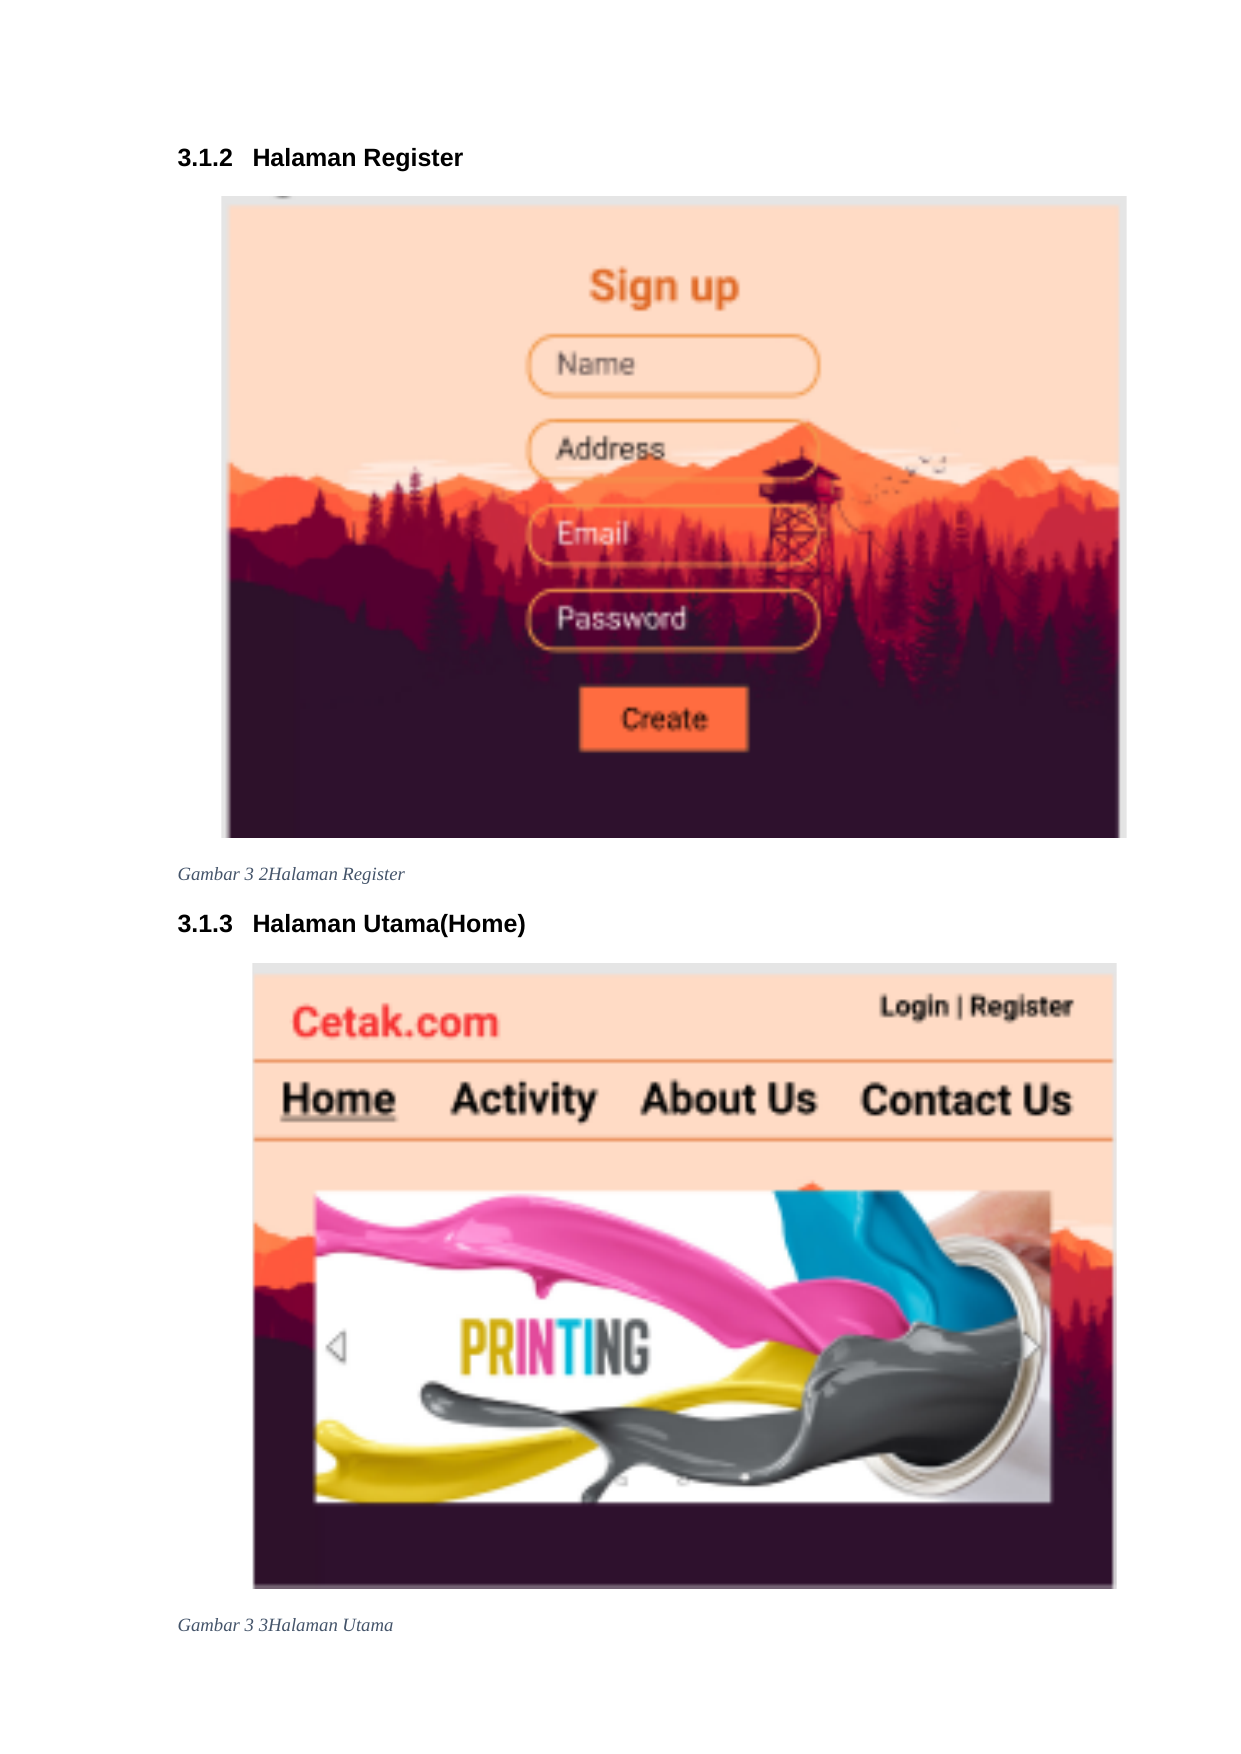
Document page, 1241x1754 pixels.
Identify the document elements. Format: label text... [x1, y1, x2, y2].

picture [221, 196, 1127, 838]
picture [252, 963, 1117, 1589]
subtitle Halaman Register [177, 143, 1122, 172]
text Gambar 3 2Halaman Register [177, 863, 1122, 884]
text Gambar 3 3Halaman Utama [177, 1613, 1122, 1635]
subtitle Halaman Utama(Home) [177, 909, 1122, 938]
